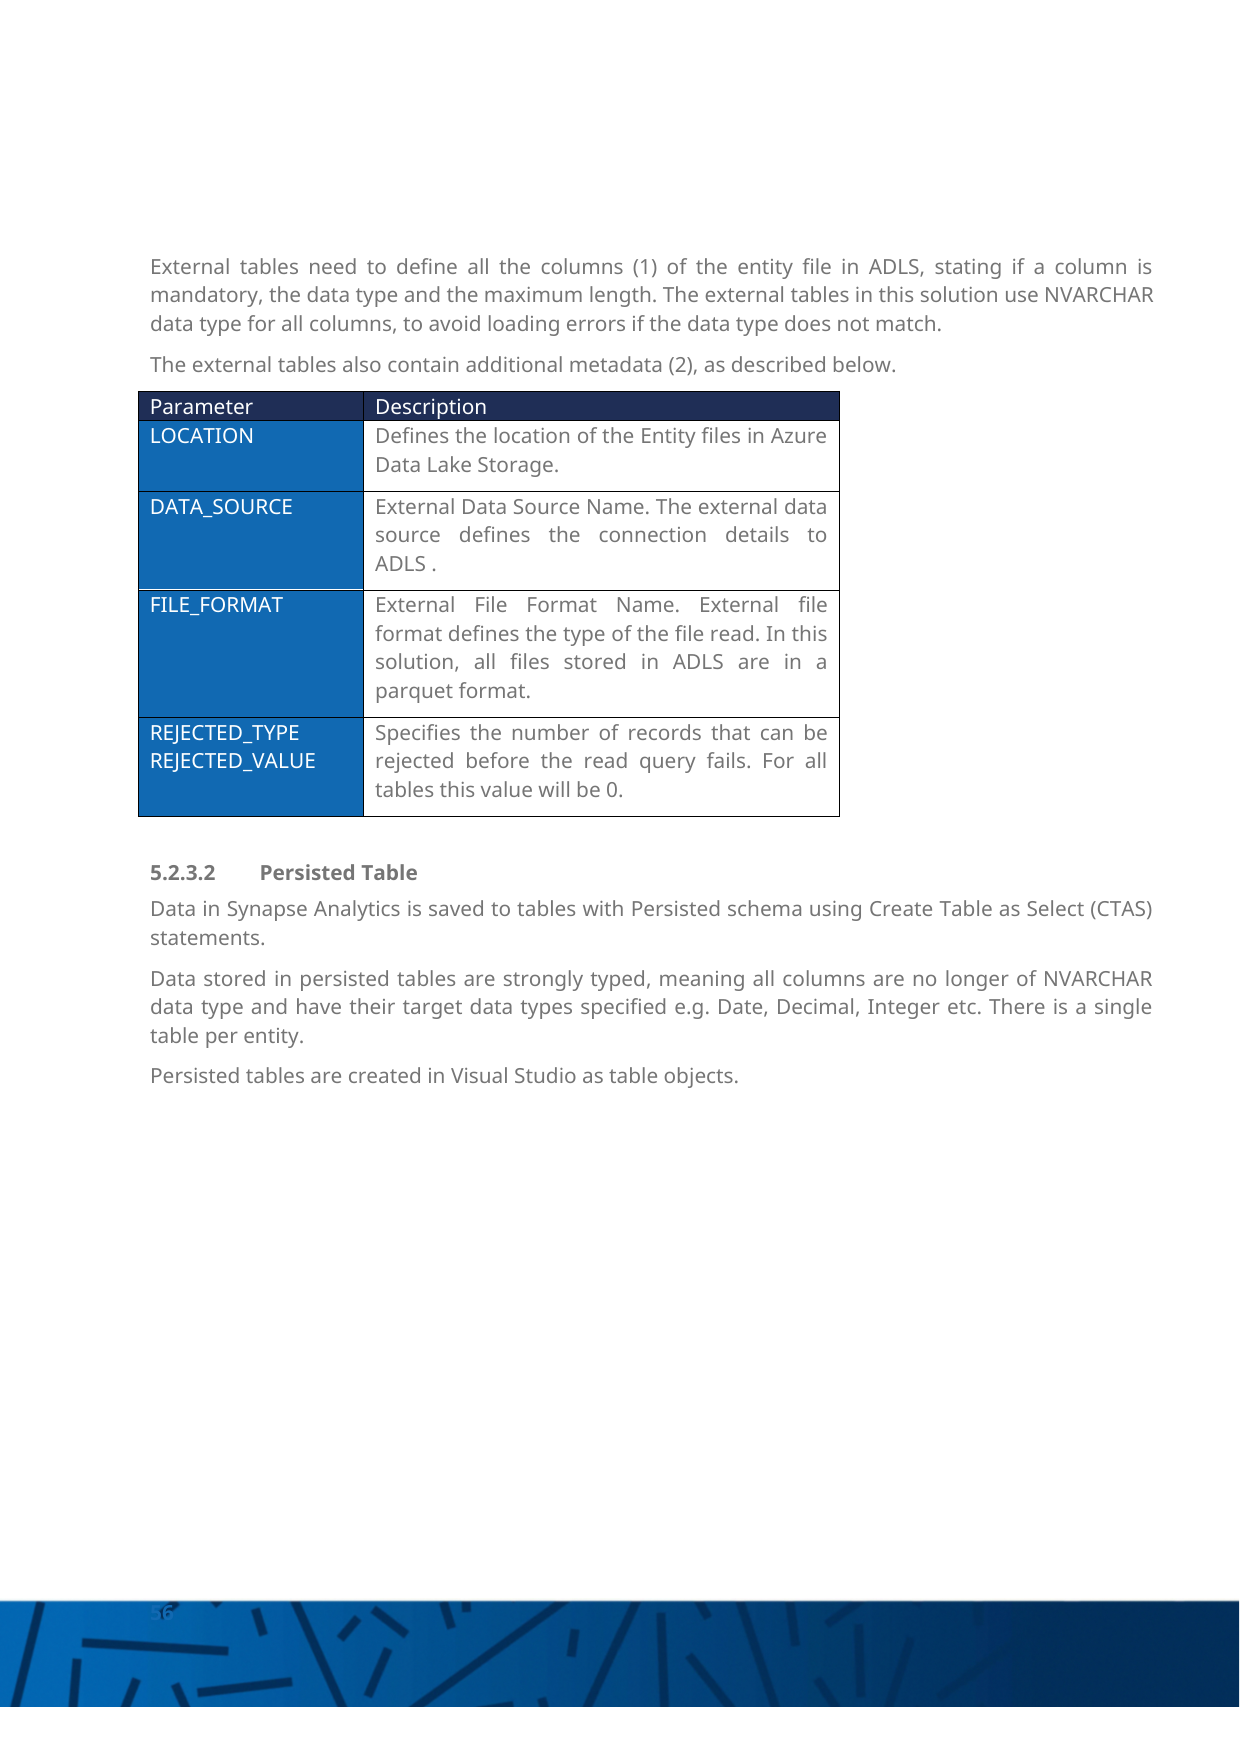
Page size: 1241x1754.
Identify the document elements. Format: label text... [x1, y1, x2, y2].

table_cell External Data Source Name. The external data source defines the connection details to ADLS . [364, 492, 839, 589]
table_cell DATA_SOURCE [139, 492, 363, 589]
table_cell FILE_FORMAT [139, 591, 363, 717]
table_cell LOCATION [139, 421, 363, 491]
text Data in Synapse Analytics is saved to tables with Persisted schema using Create Table as Select (CTAS) statements. [150, 894, 1155, 951]
subtitle Persisted Table [150, 858, 1155, 886]
picture [0, 1598, 1240, 1707]
table_cell Specifies the number of records that can be rejected before the read query fails. For all tables this value will be 0. [364, 718, 839, 816]
text External tables need to define all the columns (1) of the entity file in ADLS, stating if a column is mandatory, the data type and the maximum length. The external tables in this solution use NVARCHAR data type for all columns, to avoid loading errors if the data type does not match. [150, 252, 1155, 337]
table_cell REJECTED_TYPE REJECTED_VALUE [139, 718, 363, 816]
table_cell External File Format Name. External file format defines the type of the file read. In this solution, all files stored in ADLS are in a parquet format. [364, 591, 839, 717]
text Persisted tables are created in Visual Studio as table objects. [150, 1062, 1155, 1090]
table_cell Defines the location of the Entity files in Azure Data Lake Storage. [364, 421, 839, 491]
text The external tables also contain additional metadata (2), as described below. [150, 350, 1155, 378]
text Data stored in persisted tables are strongly typed, meaning all columns are no longer of NVARCHAR data type and have their target data types specified e.g. Date, Decimal, Integer etc. There is a single table per entity. [150, 964, 1155, 1049]
table_header Description [364, 392, 839, 420]
table_header Parameter [139, 392, 363, 420]
